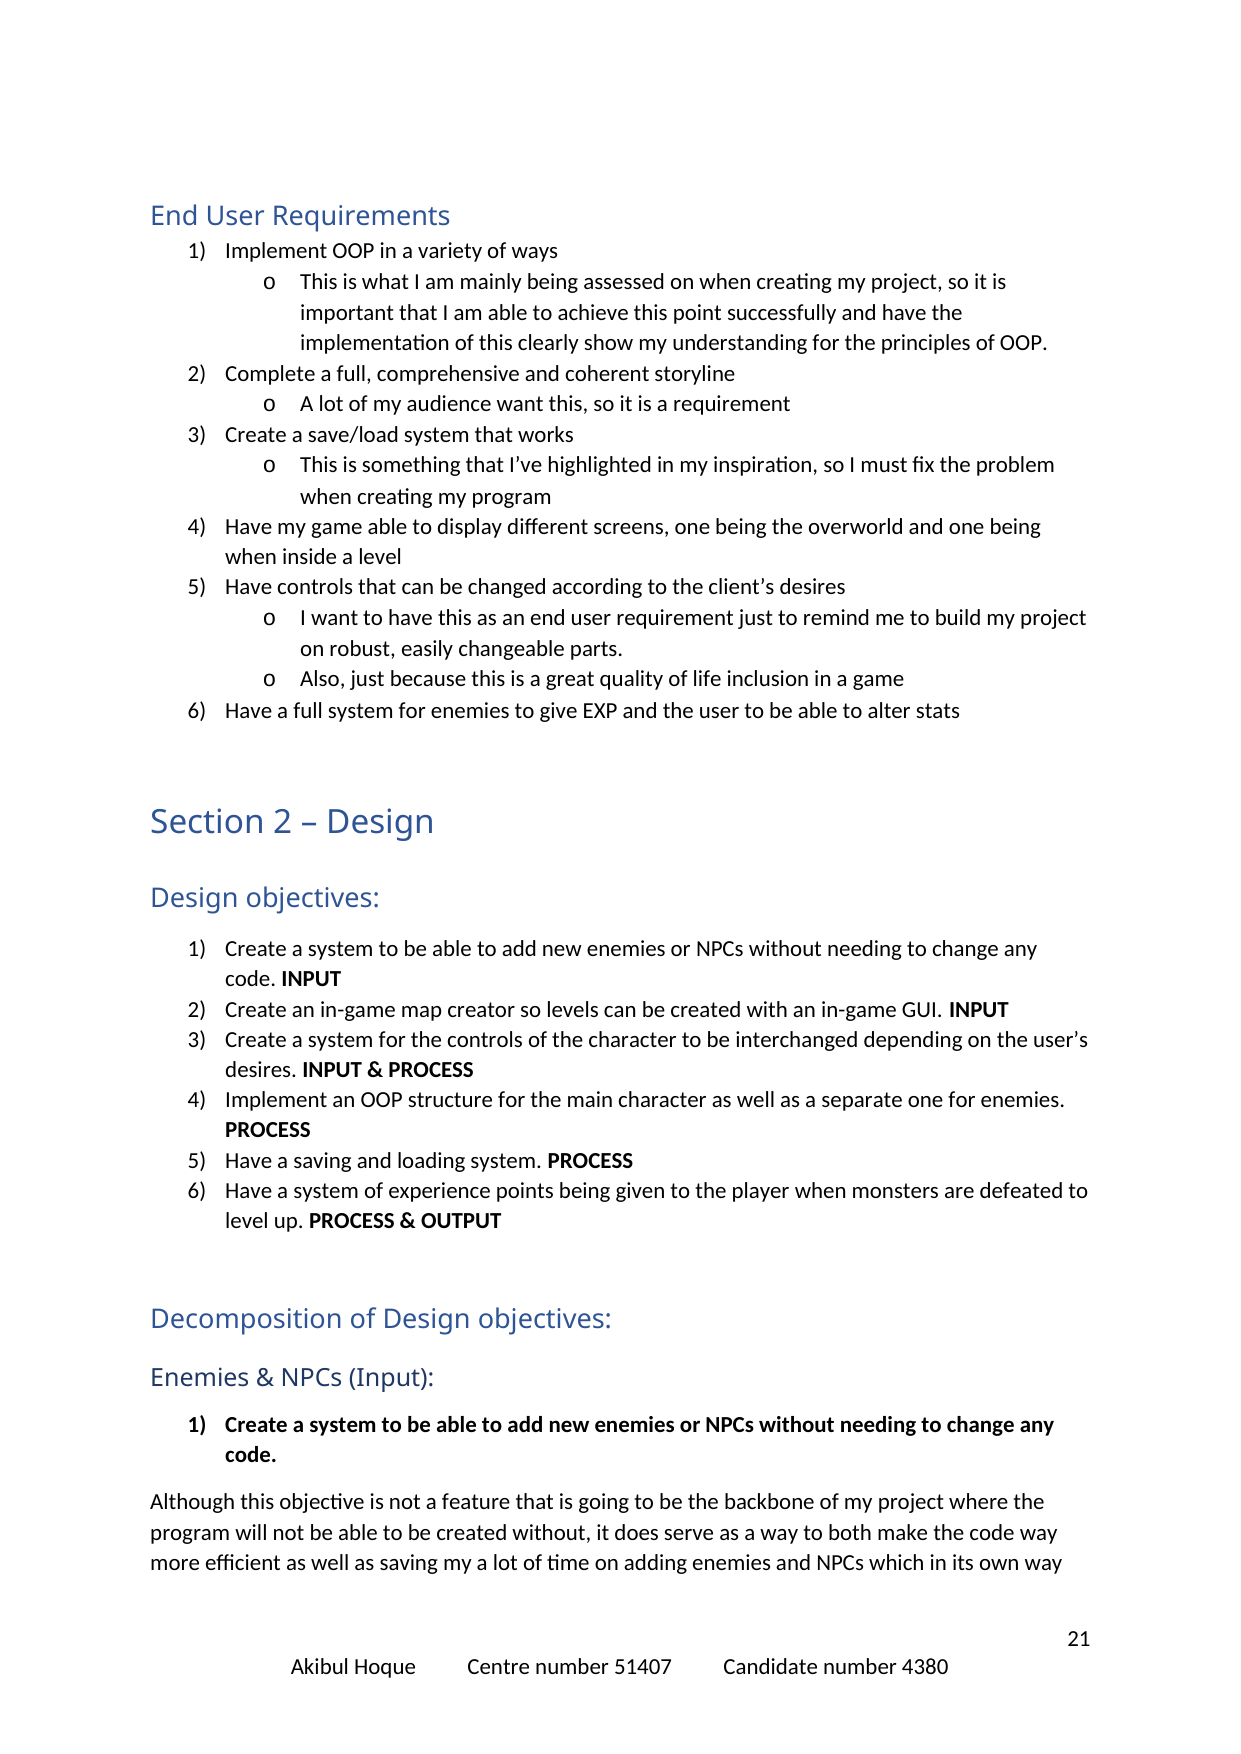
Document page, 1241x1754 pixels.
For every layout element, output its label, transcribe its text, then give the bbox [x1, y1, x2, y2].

list Have a system of experience points being given to the player when monsters are defeated to level up. PROCESS & OUTPUT [187, 1176, 1090, 1234]
subtitle Design objectives: [150, 879, 1090, 916]
list This is something that I’ve highlighted in my inspiration, so I must fix the problem when creating my program [262, 451, 1090, 510]
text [150, 1487, 1090, 1576]
list Complete a full, comprehensive and coherent storyline [187, 359, 1090, 387]
list Have a full system for enemies to give EXP and the user to be able to alter stats [187, 696, 1090, 724]
list I want to have this as an end user requirement just to remind me to build my project on robust, easily changeable parts. [262, 603, 1090, 662]
list A lot of my audience want this, so it is a requirement [262, 389, 1090, 418]
list Create a system to be able to add new enemies or NPCs without needing to change any code. INPUT [187, 934, 1090, 992]
list Create an in-game map creator so levels can be created with an in-game GUI. INPUT [187, 995, 1090, 1023]
list Have my game able to display different screens, one being the overworld and one being when inside a level [187, 512, 1090, 570]
list Create a system to be able to add new enemies or NPCs without needing to change any code. [187, 1410, 1090, 1469]
subtitle Enemies & NPCs (Input): [150, 1359, 1090, 1393]
list Implement an OOP structure for the main character as well as a separate one for enemies. PROCESS [187, 1085, 1090, 1143]
list Have a saving and loading system. PROCESS [187, 1146, 1090, 1174]
subtitle End User Requirements [150, 197, 1090, 234]
list Create a system for the controls of the character to be interchanged depending on the user’s desires. INPUT & PROCESS [187, 1025, 1090, 1083]
list This is what I am mainly being assessed on when creating my project, so it is important that I am able to achieve this point successfully and have the implementation of this clearly show my understanding for the principles of OOP. [262, 267, 1090, 356]
list Implement OOP in a variety of ways [187, 237, 1090, 265]
list Also, just because this is a great quality of life inclusion in a game [262, 664, 1090, 693]
list Have controls that can be changed according to the client’s desires [187, 572, 1090, 601]
list Create a save/load system that works [187, 420, 1090, 448]
subtitle Decomposition of Design objectives: [150, 1300, 1090, 1337]
subtitle Section 2 – Design [150, 798, 1090, 843]
